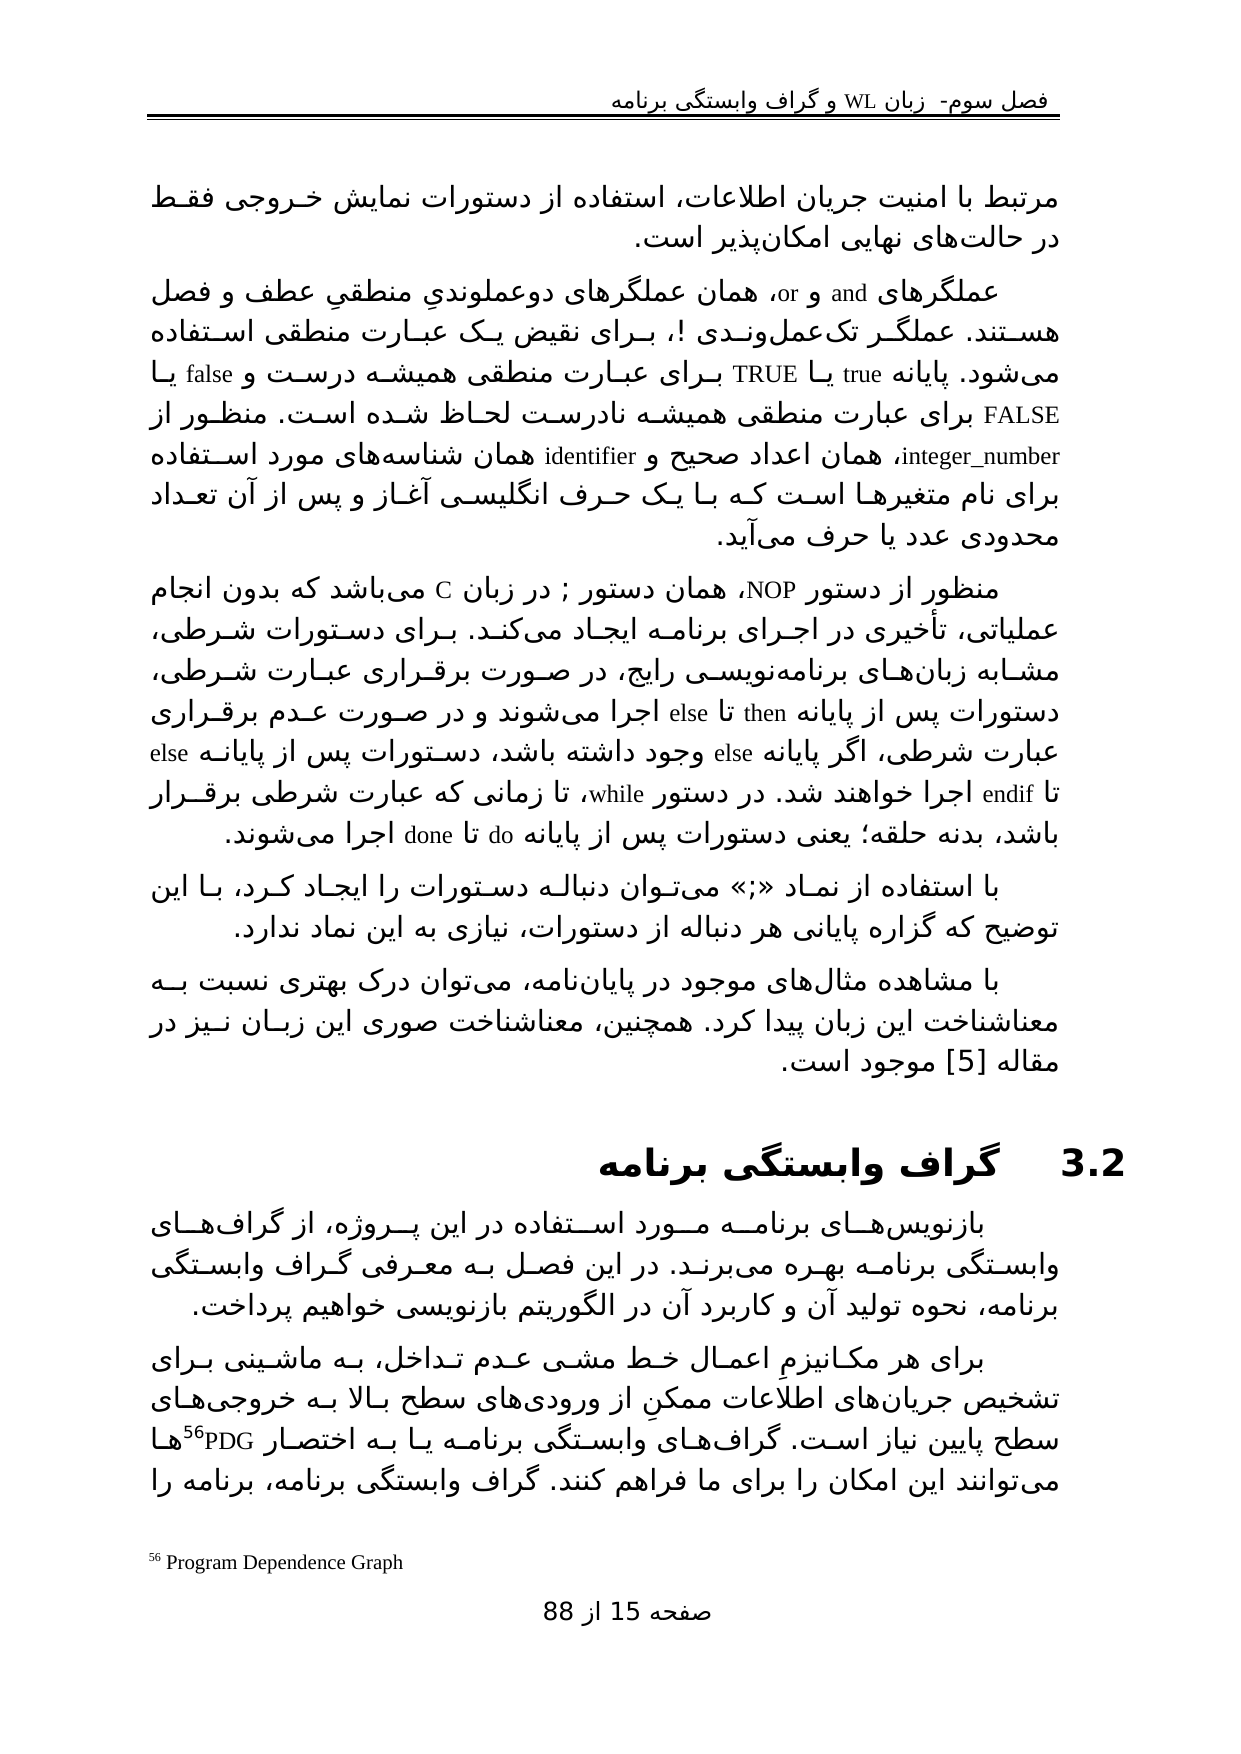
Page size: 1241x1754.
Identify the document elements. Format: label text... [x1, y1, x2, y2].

text منظور از دستور NOP، همان دستور ; در زبان C می‌باشد که بدون انجام عملیاتی، تأخیری در اجرای برنامه ایجاد می‌کند. برای دستورات شرطی، مشابه زبان‌های برنامه‌نویسی رایج، در صورت برقراری عبارت شرطی، دستورات پس از پایانه then تا else اجرا می‌شوند و در صورت عدم برقراری عبارت شرطی، اگر پایانه else وجود داشته باشد، دستورات پس از پایانه else تا endif اجرا خواهند شد. در دستور while، تا زمانی که عبارت شرطی برقرار باشد، بدنه حلقه؛ یعنی دستورات پس از پایانه do تا done اجرا می‌شوند. [150, 572, 1060, 850]
text بازنویس‌های برنامه مورد استفاده در این پروژه، از گراف‌های وابستگی برنامه بهره می‌برند. در این فصل به معرفی گراف وابستگی برنامه، نحوه تولید آن و کاربرد آن در الگوریتم بازنویسی خواهیم پرداخت. [150, 1206, 1060, 1322]
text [150, 180, 1060, 255]
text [150, 1341, 1060, 1497]
text با مشاهده مثال‌های موجود در پایان‌نامه، می‌توان درک بهتری نسبت به معناشناخت این زبان پیدا کرد. همچنین، معناشناخت صوری این زبان نیز در مقاله [5] موجود است. [150, 963, 1060, 1079]
subtitle گراف وابستگی برنامه [150, 1142, 1060, 1185]
text با استفاده از نماد «;» می‌توان دنباله دستورات را ایجاد کرد، با این توضیح که گزاره پایانی هر دنباله از دستورات، نیازی به این نماد ندارد. [150, 869, 1060, 944]
text عملگرهای and و or، همان عملگرهای دوعملوندیِ منطقیِ عطف و فصل هستند. عملگر تک‌عمل‌وندی !، برای نقیض یک عبارت منطقی استفاده می‌شود. پایانه‌ true یا TRUE برای عبارت منطقی همیشه درست و false یا FALSE برای عبارت منطقی همیشه نادرست لحاظ شده است. منظور از integer_number، همان اعداد صحیح و identifier همان شناسه‌های مورد استفاده برای نام متغیرها است که با یک حرف انگلیسی آغاز و پس از آن تعداد محدودی عدد یا حرف می‌آید. [150, 274, 1060, 552]
